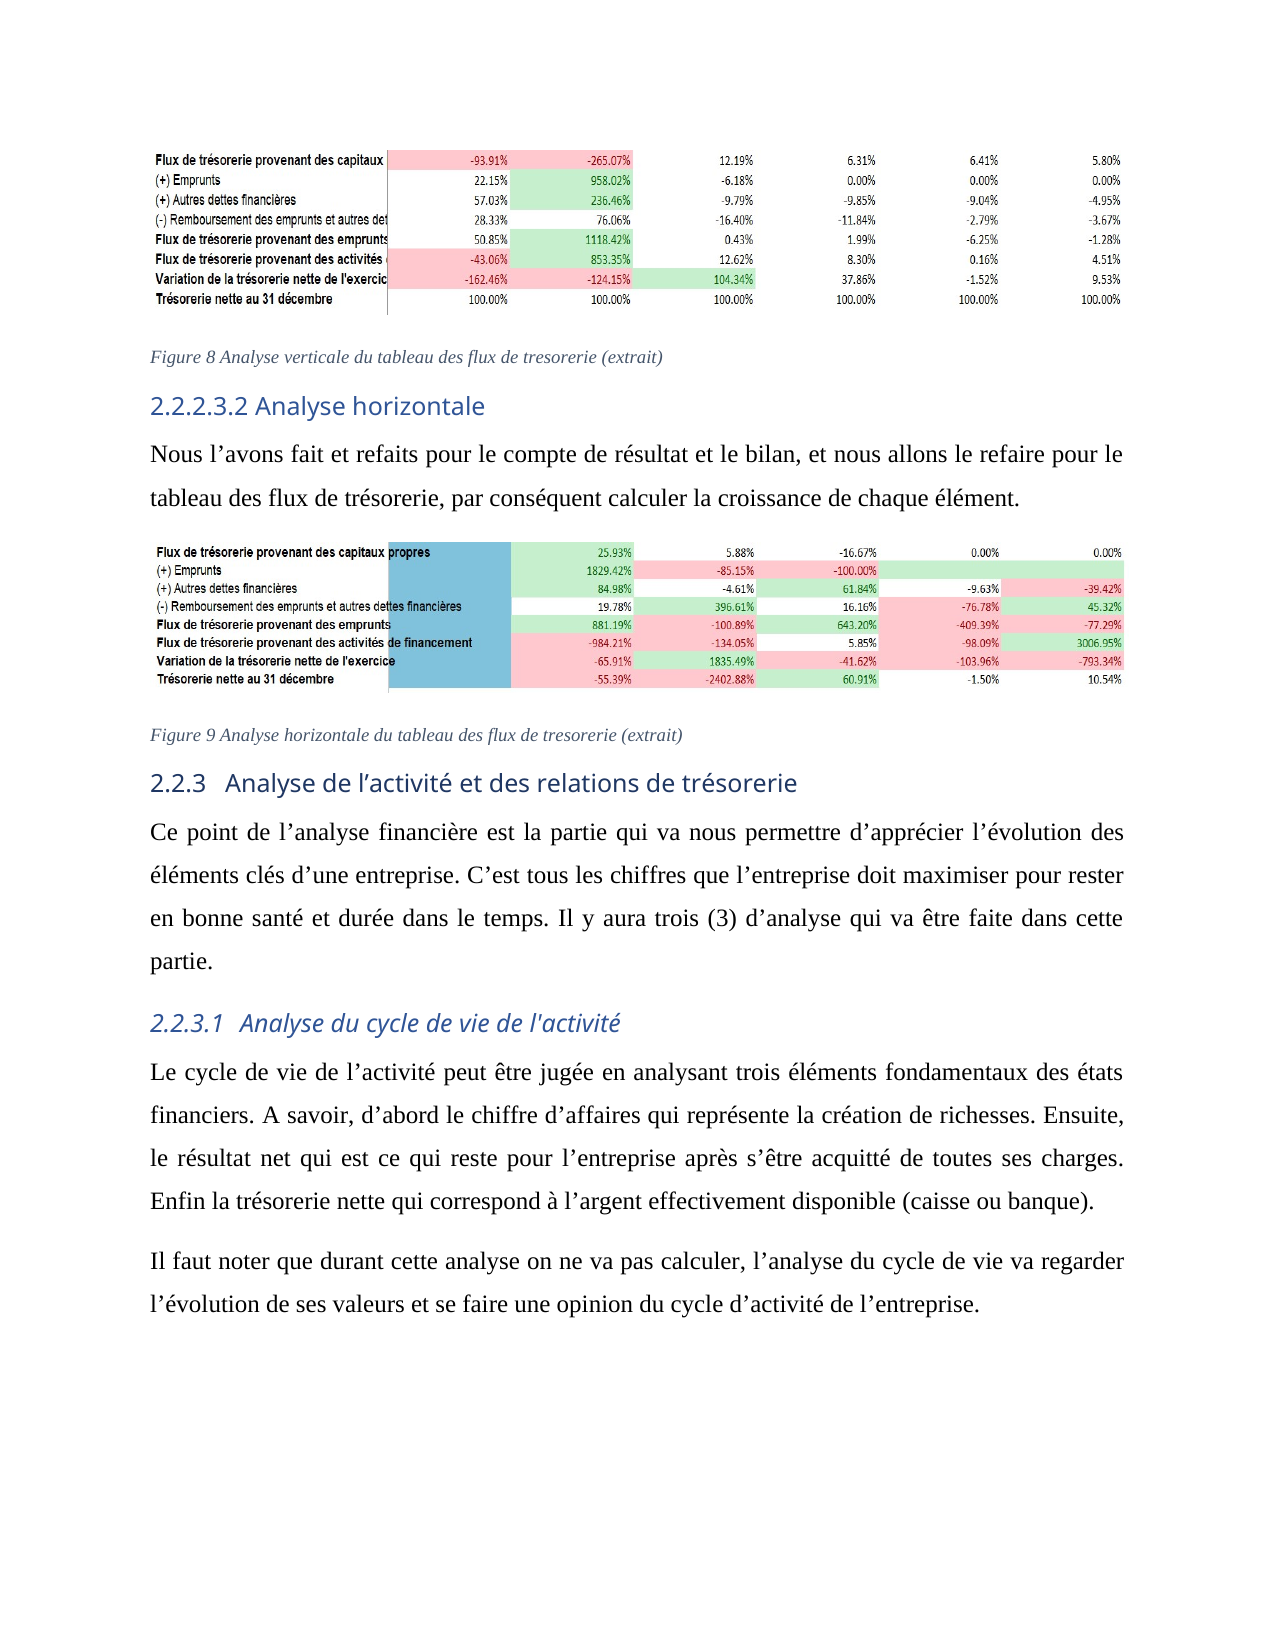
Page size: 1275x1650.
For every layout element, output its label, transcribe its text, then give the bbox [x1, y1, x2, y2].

picture [150, 542, 1129, 693]
text Ce point de l’analyse financière est la partie qui va nous permettre d’apprécier l’évolution des éléments clés d’une entreprise. C’est tous les chiffres que l’entreprise doit maximiser pour rester en bonne santé et durée dans le temps. Il y aura trois (3) d’analyse qui va être faite dans cette partie. [150, 817, 1125, 975]
subtitle Analyse du cycle de vie de l'activité [150, 1006, 1125, 1040]
text Il faut noter que durant cette analyse on ne va pas calculer, l’analyse du cycle de vie va regarder l’évolution de ses valeurs et se faire une opinion du cycle d’activité de l’entreprise. [150, 1246, 1125, 1318]
subtitle Analyse de l’activité et des relations de trésorerie [150, 766, 1125, 800]
text Figure 9 Analyse horizontale du tableau des flux de tresorerie (extrait) [150, 723, 1125, 745]
picture [150, 150, 1124, 315]
text Nous l’avons fait et refaits pour le compte de résultat et le bilan, et nous allons le refaire pour le tableau des flux de trésorerie, par conséquent calculer la croissance de chaque élément. [150, 439, 1125, 511]
text Figure 8 Analyse verticale du tableau des flux de tresorerie (extrait) [150, 346, 1125, 368]
subtitle Analyse horizontale [150, 388, 1125, 422]
text Le cycle de vie de l’activité peut être jugée en analysant trois éléments fondamentaux des états financiers. A savoir, d’abord le chiffre d’affaires qui représente la création de richesses. Ensuite, le résultat net qui est ce qui reste pour l’entreprise après s’être acquitté de toutes ses charges. Enfin la trésorerie nette qui correspond à l’argent effectivement disponible (caisse ou banque). [150, 1057, 1125, 1215]
